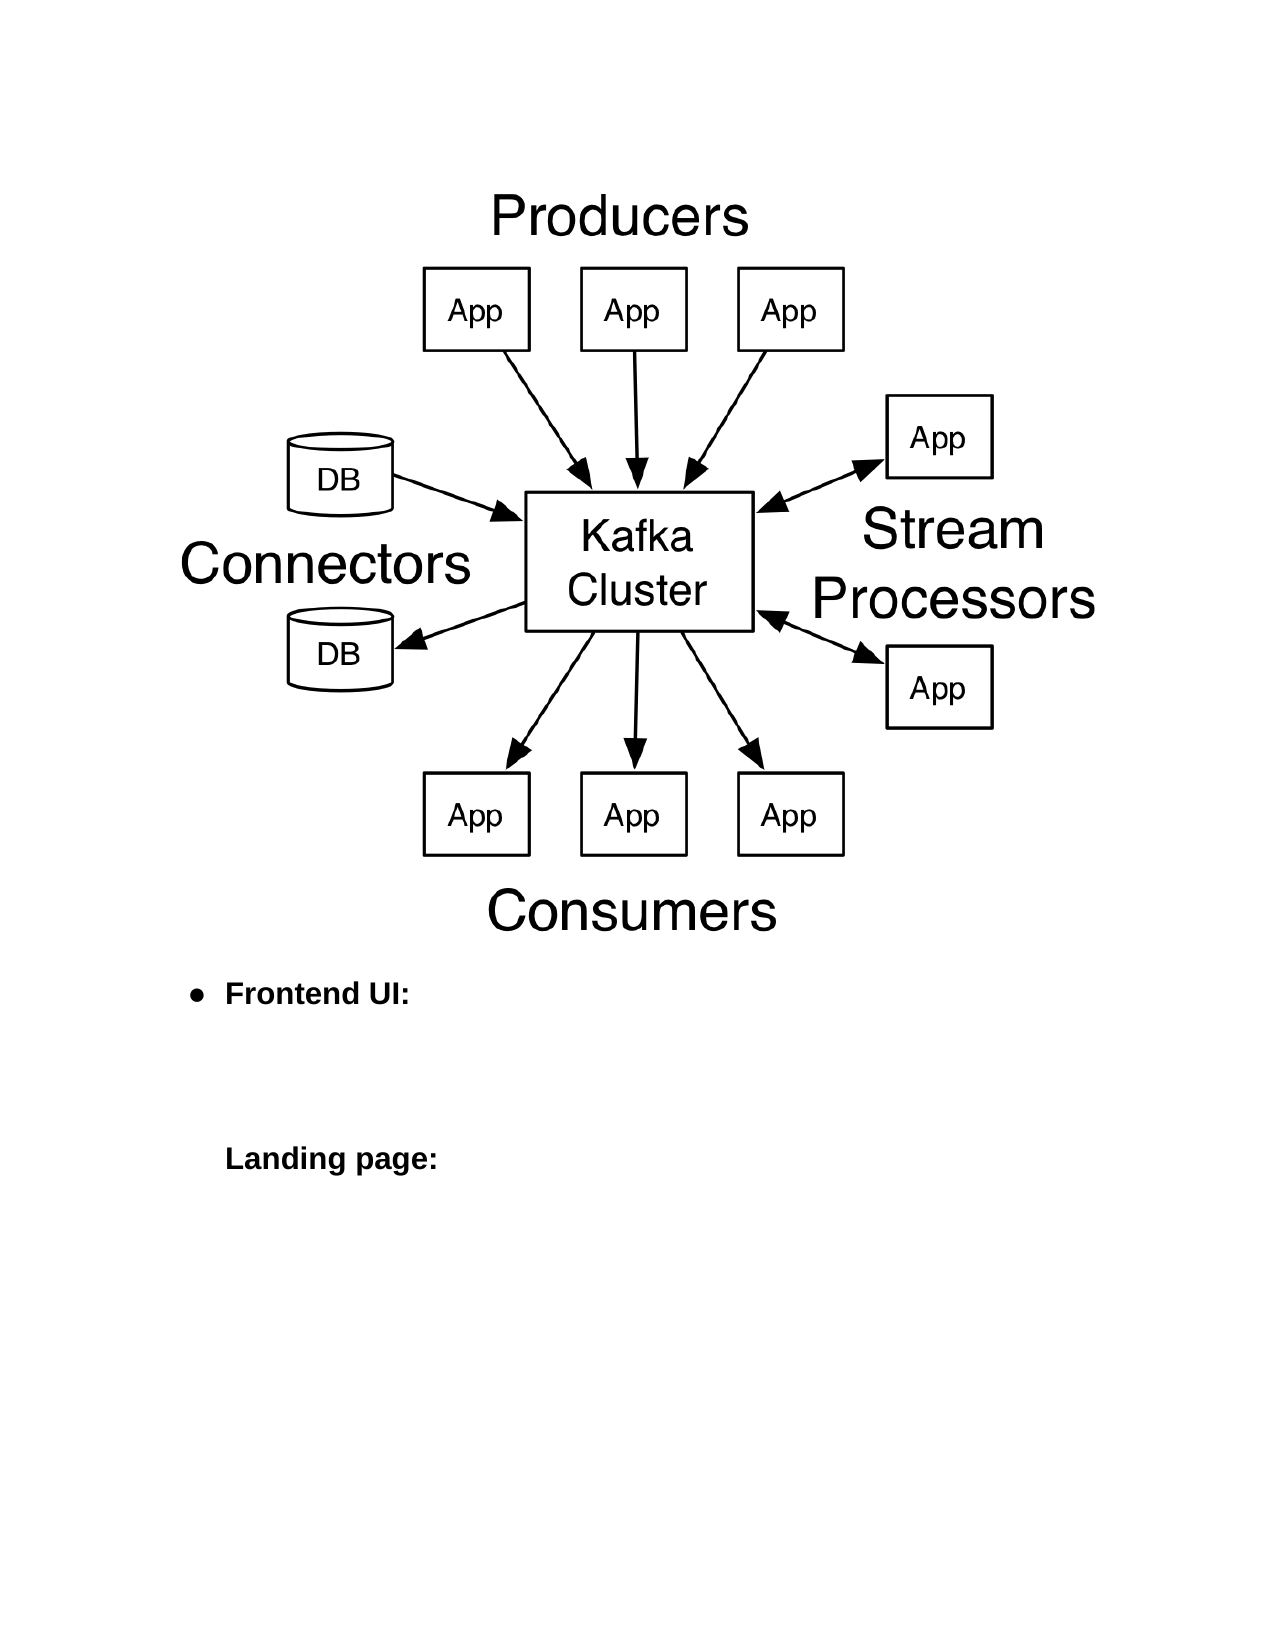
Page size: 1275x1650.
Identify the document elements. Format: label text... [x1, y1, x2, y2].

text Landing page: [225, 1140, 1125, 1176]
list Frontend UI: [187, 975, 1125, 1011]
picture [150, 150, 1125, 971]
